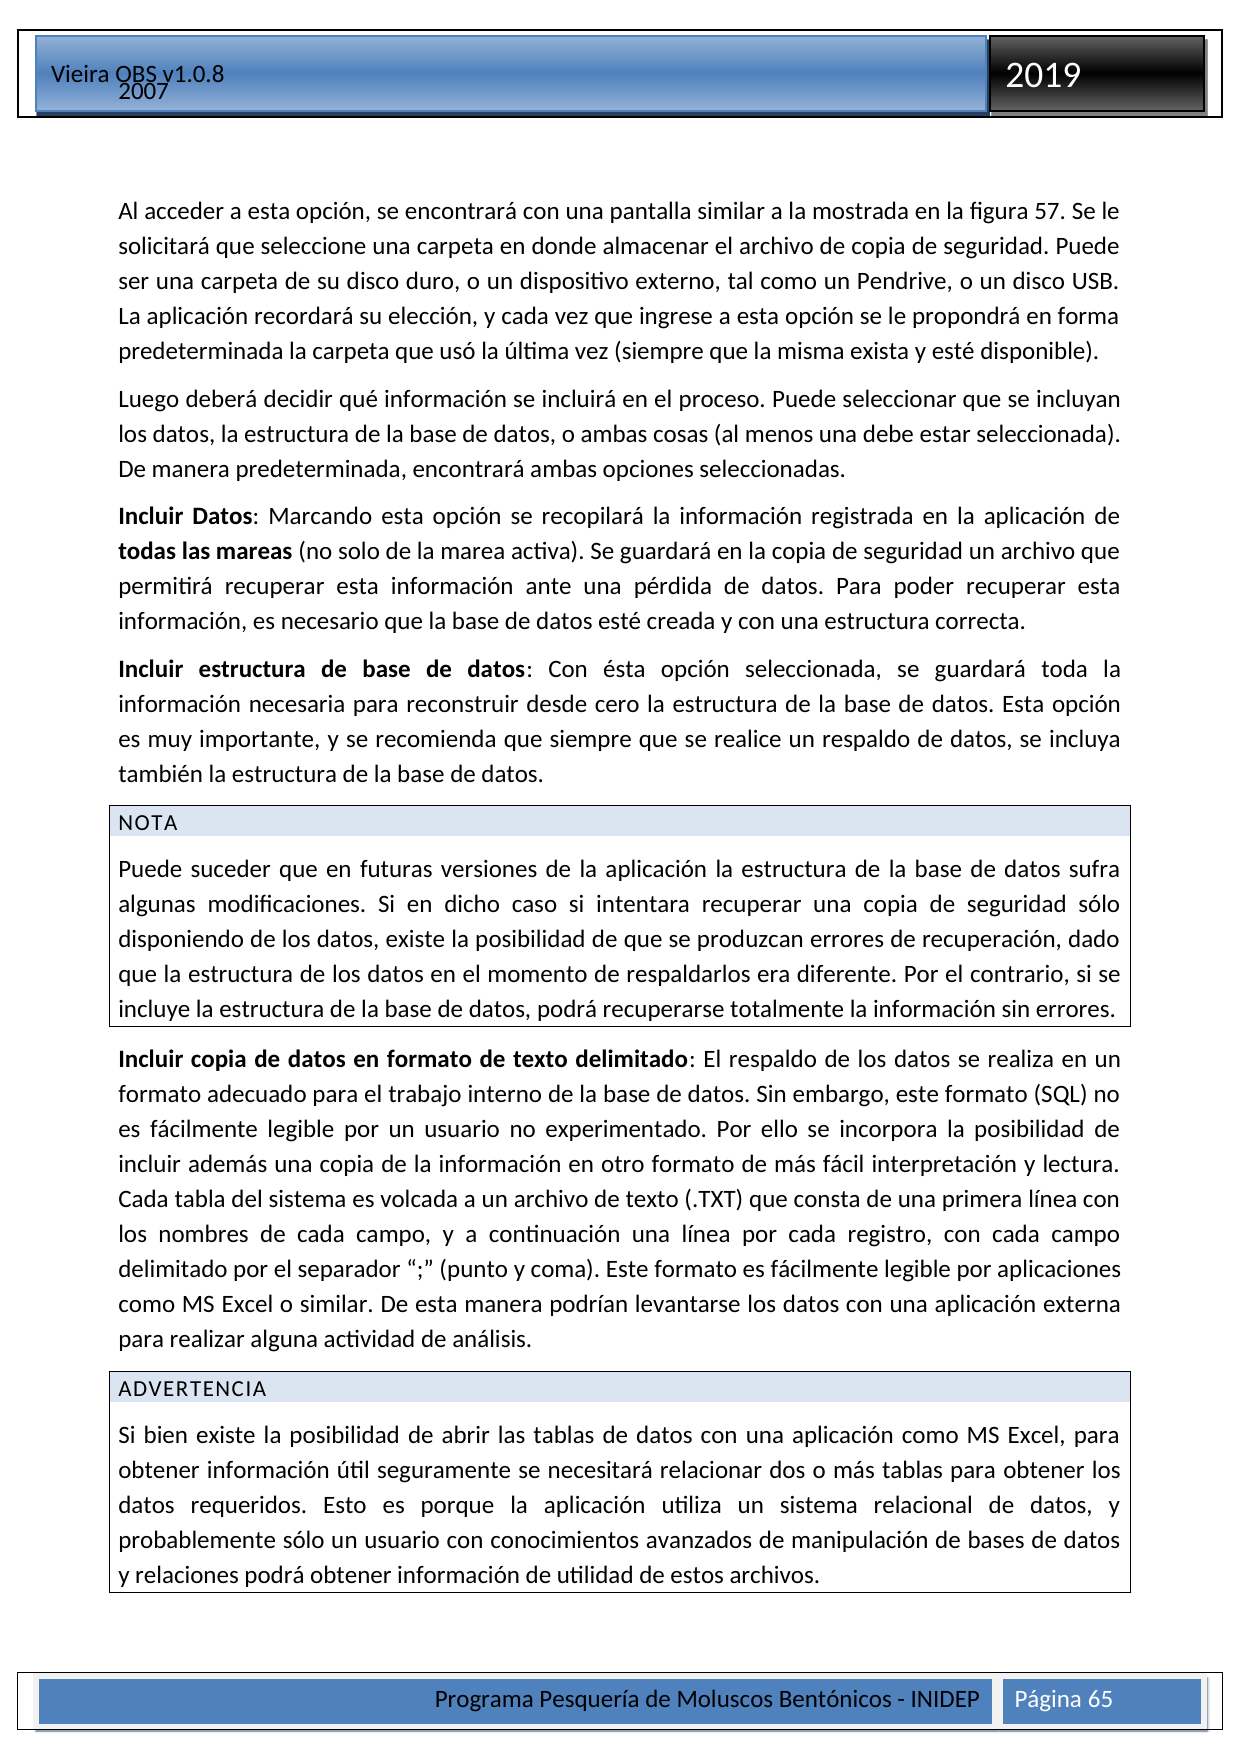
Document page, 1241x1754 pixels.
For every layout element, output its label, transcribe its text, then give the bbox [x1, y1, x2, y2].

text Puede suceder que en futuras versiones de la aplicación la estructura de la base de datos sufra algunas modificaciones. Si en dicho caso si intentara recuperar una copia de seguridad sólo disponiendo de los datos, existe la posibilidad de que se produzcan errores de recuperación, dado que la estructura de los datos en el momento de respaldarlos era diferente. Por el contrario, si se incluye la estructura de la base de datos, podrá recuperarse totalmente la información sin errores. [110, 850, 1130, 1026]
text ADVERTENCIA [110, 1372, 1130, 1402]
text Incluir copia de datos en formato de texto delimitado: El respaldo de los datos se realiza en un formato adecuado para el trabajo interno de la base de datos. Sin embargo, este formato (SQL) no es fácilmente legible por un usuario no experimentado. Por ello se incorpora la posibilidad de incluir además una copia de la información en otro formato de más fácil interpretación y lectura. Cada tabla del sistema es volcada a un archivo de texto (.TXT) que consta de una primera línea con los nombres de cada campo, y a continuación una línea por cada registro, con cada campo delimitado por el separador “;” (punto y coma). Este formato es fácilmente legible por aplicaciones como MS Excel o similar. De esta manera podrían levantarse los datos con una aplicación externa para realizar alguna actividad de análisis. [118, 1044, 1122, 1354]
text Incluir estructura de base de datos: Con ésta opción seleccionada, se guardará toda la información necesaria para reconstruir desde cero la estructura de la base de datos. Esta opción es muy importante, y se recomienda que siempre que se realice un respaldo de datos, se incluya también la estructura de la base de datos. [118, 653, 1122, 788]
text NOTA [110, 806, 1130, 836]
text Si bien existe la posibilidad de abrir las tablas de datos con una aplicación como MS Excel, para obtener información útil seguramente se necesitará relacionar dos o más tablas para obtener los datos requeridos. Esto es porque la aplicación utiliza un sistema relacional de datos, y probablemente sólo un usuario con conocimientos avanzados de manipulación de bases de datos y relaciones podrá obtener información de utilidad de estos archivos. [110, 1416, 1130, 1592]
text Incluir Datos: Marcando esta opción se recopilará la información registrada en la aplicación de todas las mareas (no solo de la marea activa). Se guardará en la copia de seguridad un archivo que permitirá recuperar esta información ante una pérdida de datos. Para poder recuperar esta información, es necesario que la base de datos esté creada y con una estructura correcta. [118, 500, 1122, 636]
text Luego deberá decidir qué información se incluirá en el proceso. Puede seleccionar que se incluyan los datos, la estructura de la base de datos, o ambas cosas (al menos una debe estar seleccionada). De manera predeterminada, encontrará ambas opciones seleccionadas. [118, 383, 1122, 483]
text Al acceder a esta opción, se encontrará con una pantalla similar a la mostrada en la figura 57. Se le solicitará que seleccione una carpeta en donde almacenar el archivo de copia de seguridad. Puede ser una carpeta de su disco duro, o un dispositivo externo, tal como un Pendrive, o un disco USB. La aplicación recordará su elección, y cada vez que ingrese a esta opción se le propondrá en forma predeterminada la carpeta que usó la última vez (siempre que la misma exista y esté disponible). [118, 195, 1122, 366]
